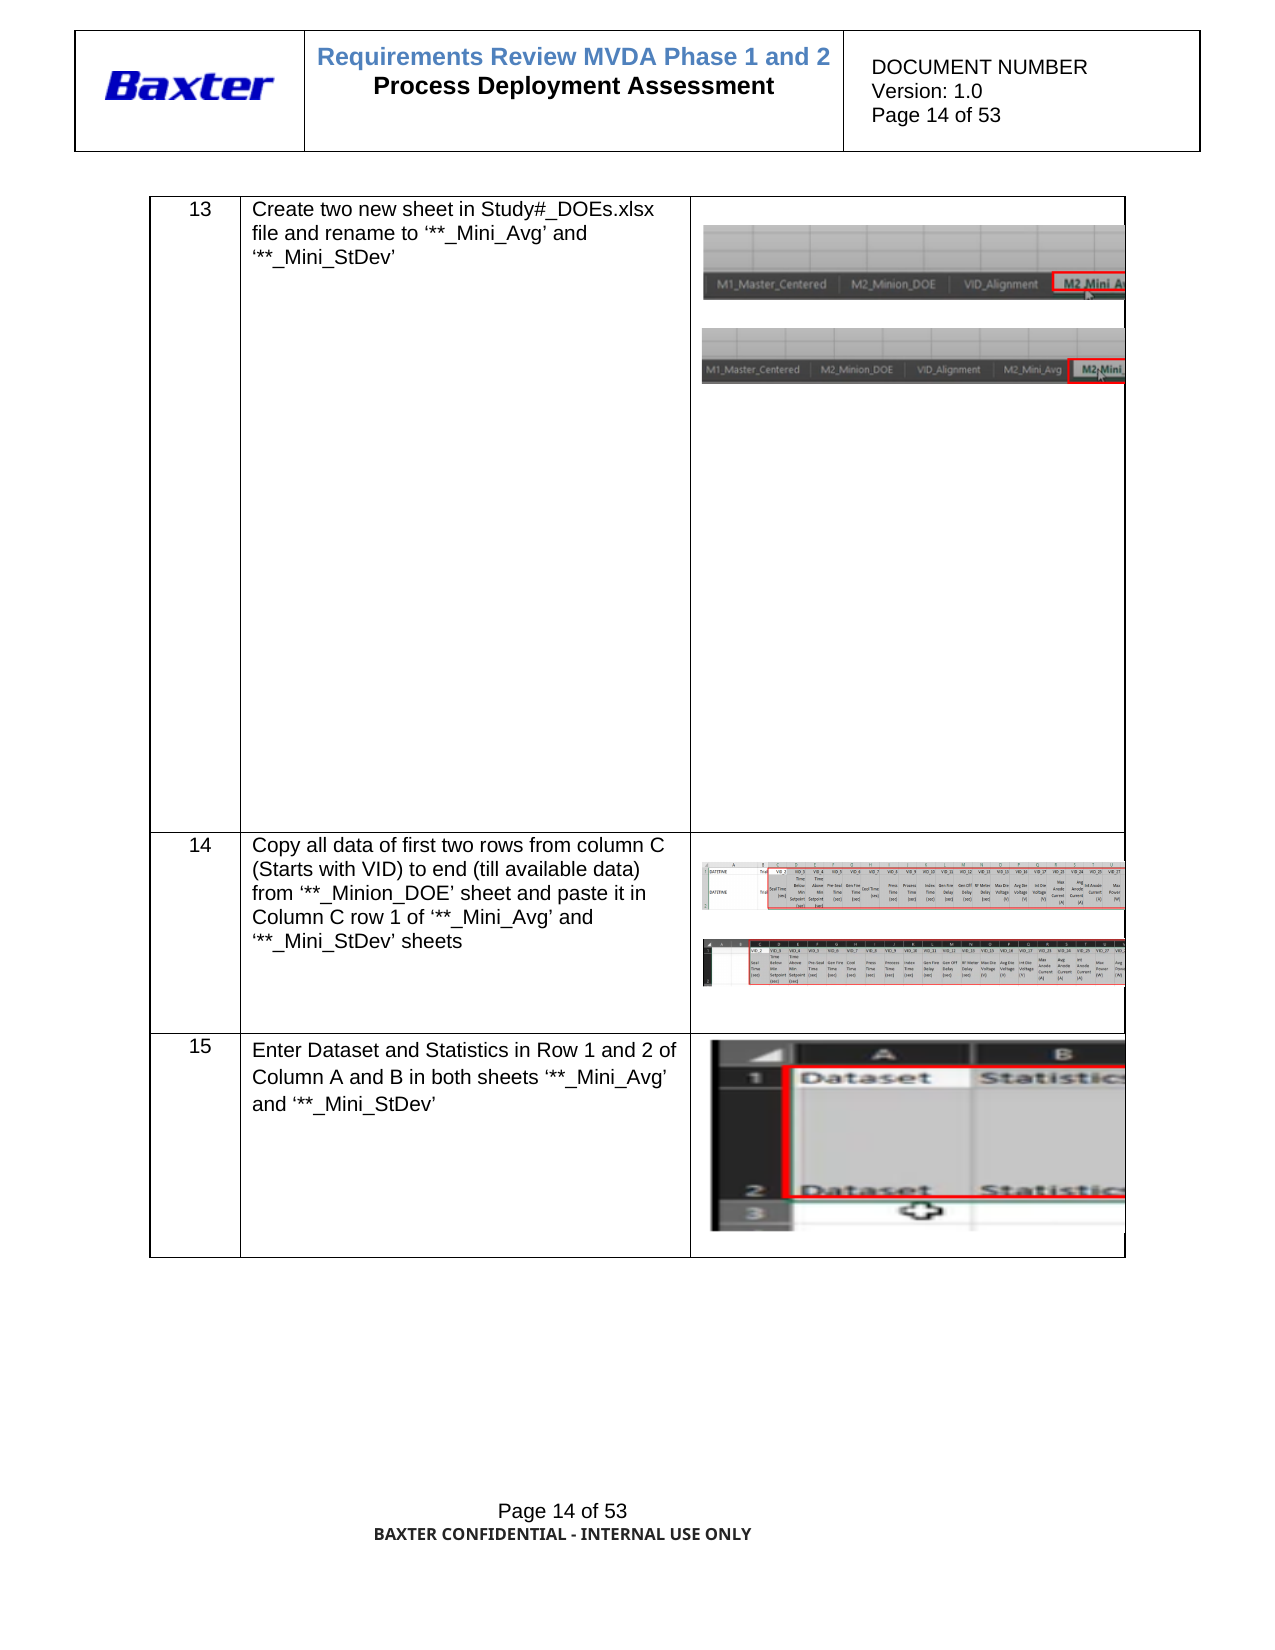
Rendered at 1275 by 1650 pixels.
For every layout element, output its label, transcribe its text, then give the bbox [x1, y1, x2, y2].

picture [104, 71, 275, 100]
picture [701, 225, 1125, 300]
picture [701, 328, 1125, 384]
table_cell 15 [151, 1034, 240, 1257]
table_cell Copy all data of first two rows from column C (Starts with VID) to end (till available data) from ‘**_Minion_DOE’ sheet and paste it in Column C row 1 of ‘**_Mini_Avg’ and ‘**_Mini_StDev’ sheets [241, 833, 690, 1033]
table_cell 13 [151, 197, 240, 832]
picture [701, 1034, 1125, 1233]
picture [701, 861, 1125, 910]
table_cell [691, 197, 1124, 832]
picture [701, 938, 1125, 987]
table_cell 14 [151, 833, 240, 1033]
table_cell [691, 1034, 1124, 1257]
table_cell [691, 833, 1124, 1033]
table_cell Create two new sheet in Study#_DOEs.xlsx file and rename to ‘**_Mini_Avg’ and ‘**_Mini_StDev’ [241, 197, 690, 832]
table_cell Enter Dataset and Statistics in Row 1 and 2 of Column A and B in both sheets ‘**_Mini_Avg’ and ‘**_Mini_StDev’ [241, 1034, 690, 1257]
